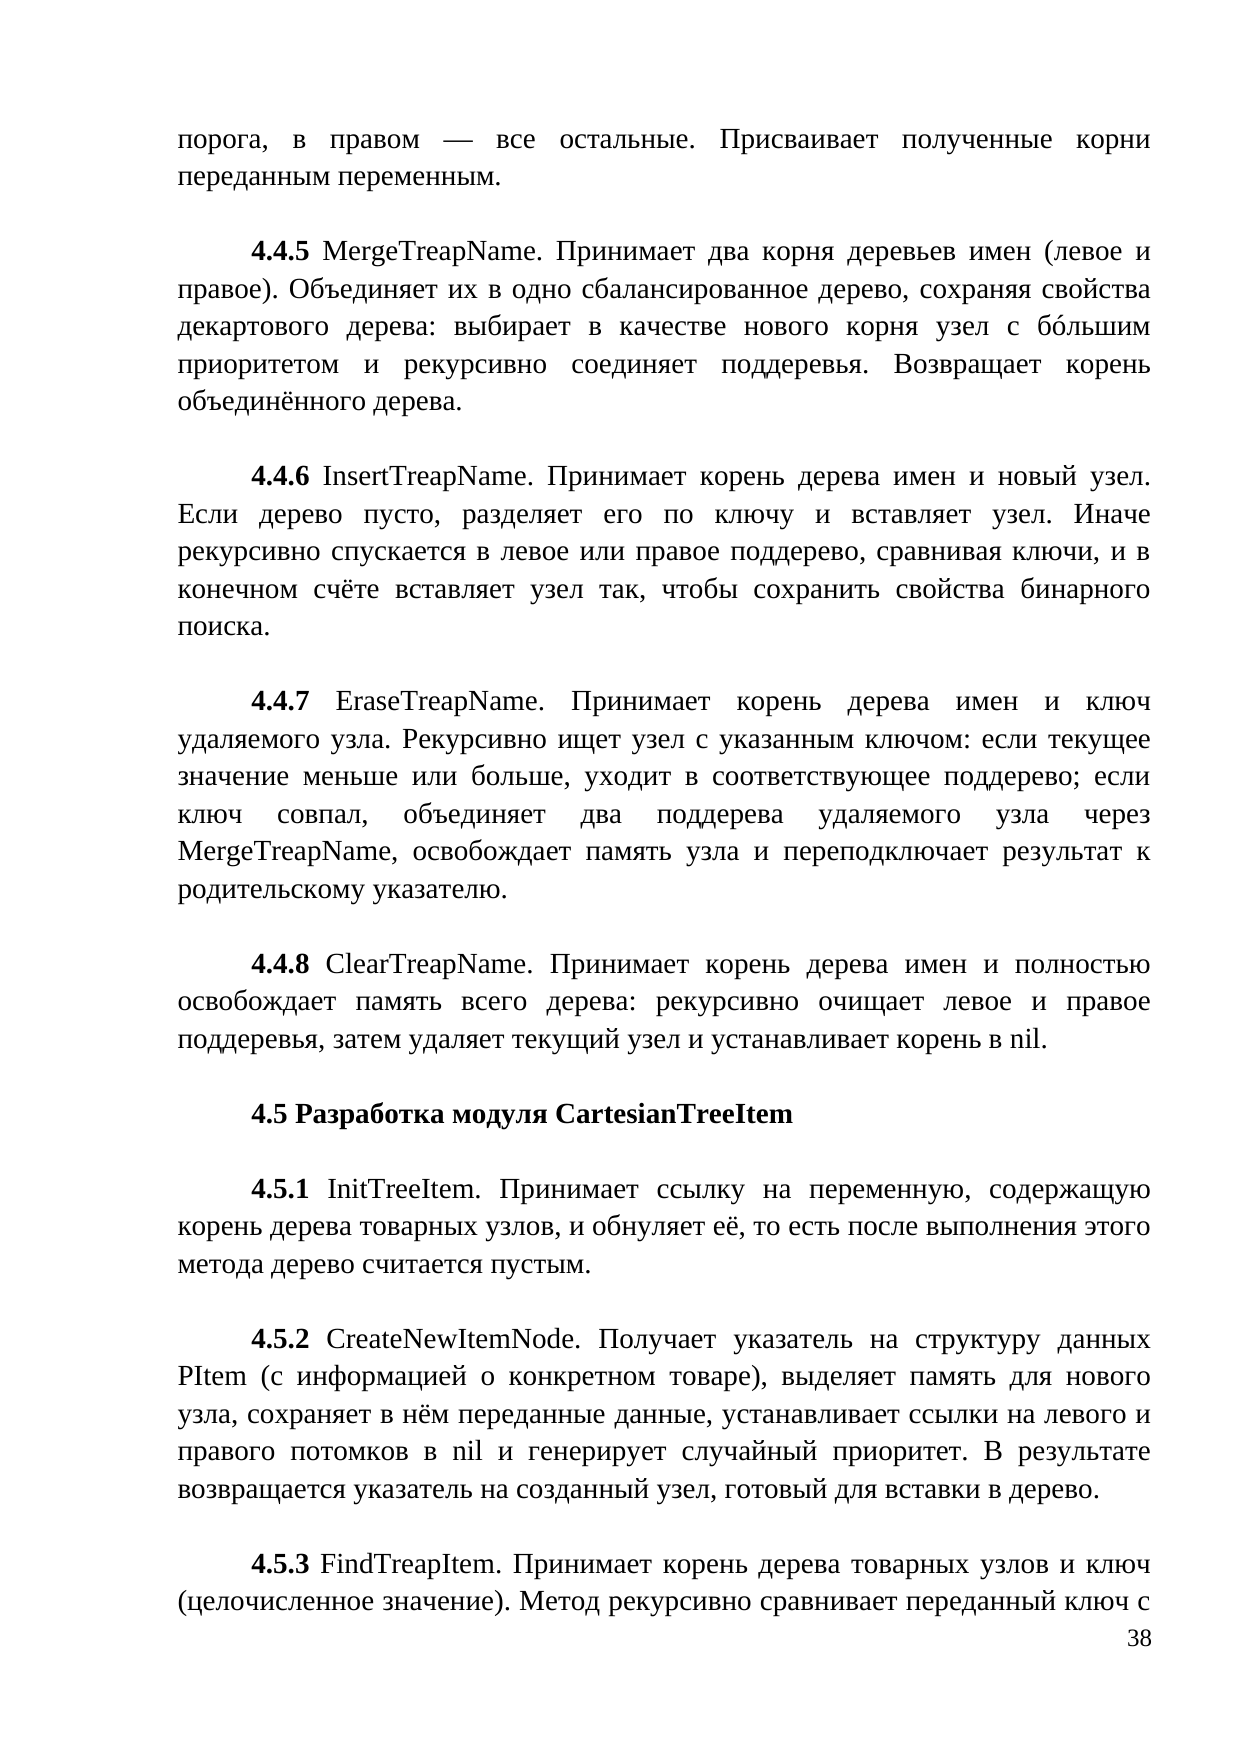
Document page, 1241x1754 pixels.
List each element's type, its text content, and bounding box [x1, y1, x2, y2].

text 4.4.6 InsertTreapName. Принимает корень дерева имен и новый узел. Если дерево пусто, разделяет его по ключу и вставляет узел. Иначе рекурсивно спускается в левое или правое поддерево, сравнивая ключи, и в конечном счёте вставляет узел так, чтобы сохранить свойства бинарного поиска. [177, 456, 1152, 643]
text 4.5.1 InitTreeItem. Принимает ссылку на переменную, содержащую корень дерева товарных узлов, и обнуляет её, то есть после выполнения этого метода дерево считается пустым. [177, 1168, 1152, 1281]
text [177, 118, 1152, 193]
text 4.4.5 MergeTreapName. Принимает два корня деревьев имен (левое и правое). Объединяет их в одно сбалансированное дерево, сохраняя свойства декартового дерева: выбирает в качестве нового корня узел с бóльшим приоритетом и рекурсивно соединяет поддеревья. Возвращает корень объединённого дерева. [177, 231, 1152, 418]
text 4.5 Разработка модуля CartesianTreeItem [177, 1093, 1152, 1131]
text 4.4.7 EraseTreapName. Принимает корень дерева имен и ключ удаляемого узла. Рекурсивно ищет узел с указанным ключом: если текущее значение меньше или больше, уходит в соответствующее поддерево; если ключ совпал, объединяет два поддерева удаляемого узла через MergeTreapName, освобождает память узла и переподключает результат к родительскому указателю. [177, 681, 1152, 906]
text 4.4.8 ClearTreapName. Принимает корень дерева имен и полностью освобождает память всего дерева: рекурсивно очищает левое и правое поддеревья, затем удаляет текущий узел и устанавливает корень в nil. [177, 943, 1152, 1056]
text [177, 1543, 1152, 1618]
text 4.5.2 CreateNewItemNode. Получает указатель на структуру данных PItem (с информацией о конкретном товаре), выделяет память для нового узла, сохраняет в нём переданные данные, устанавливает ссылки на левого и правого потомков в nil и генерирует случайный приоритет. В результате возвращается указатель на созданный узел, готовый для вставки в дерево. [177, 1318, 1152, 1506]
